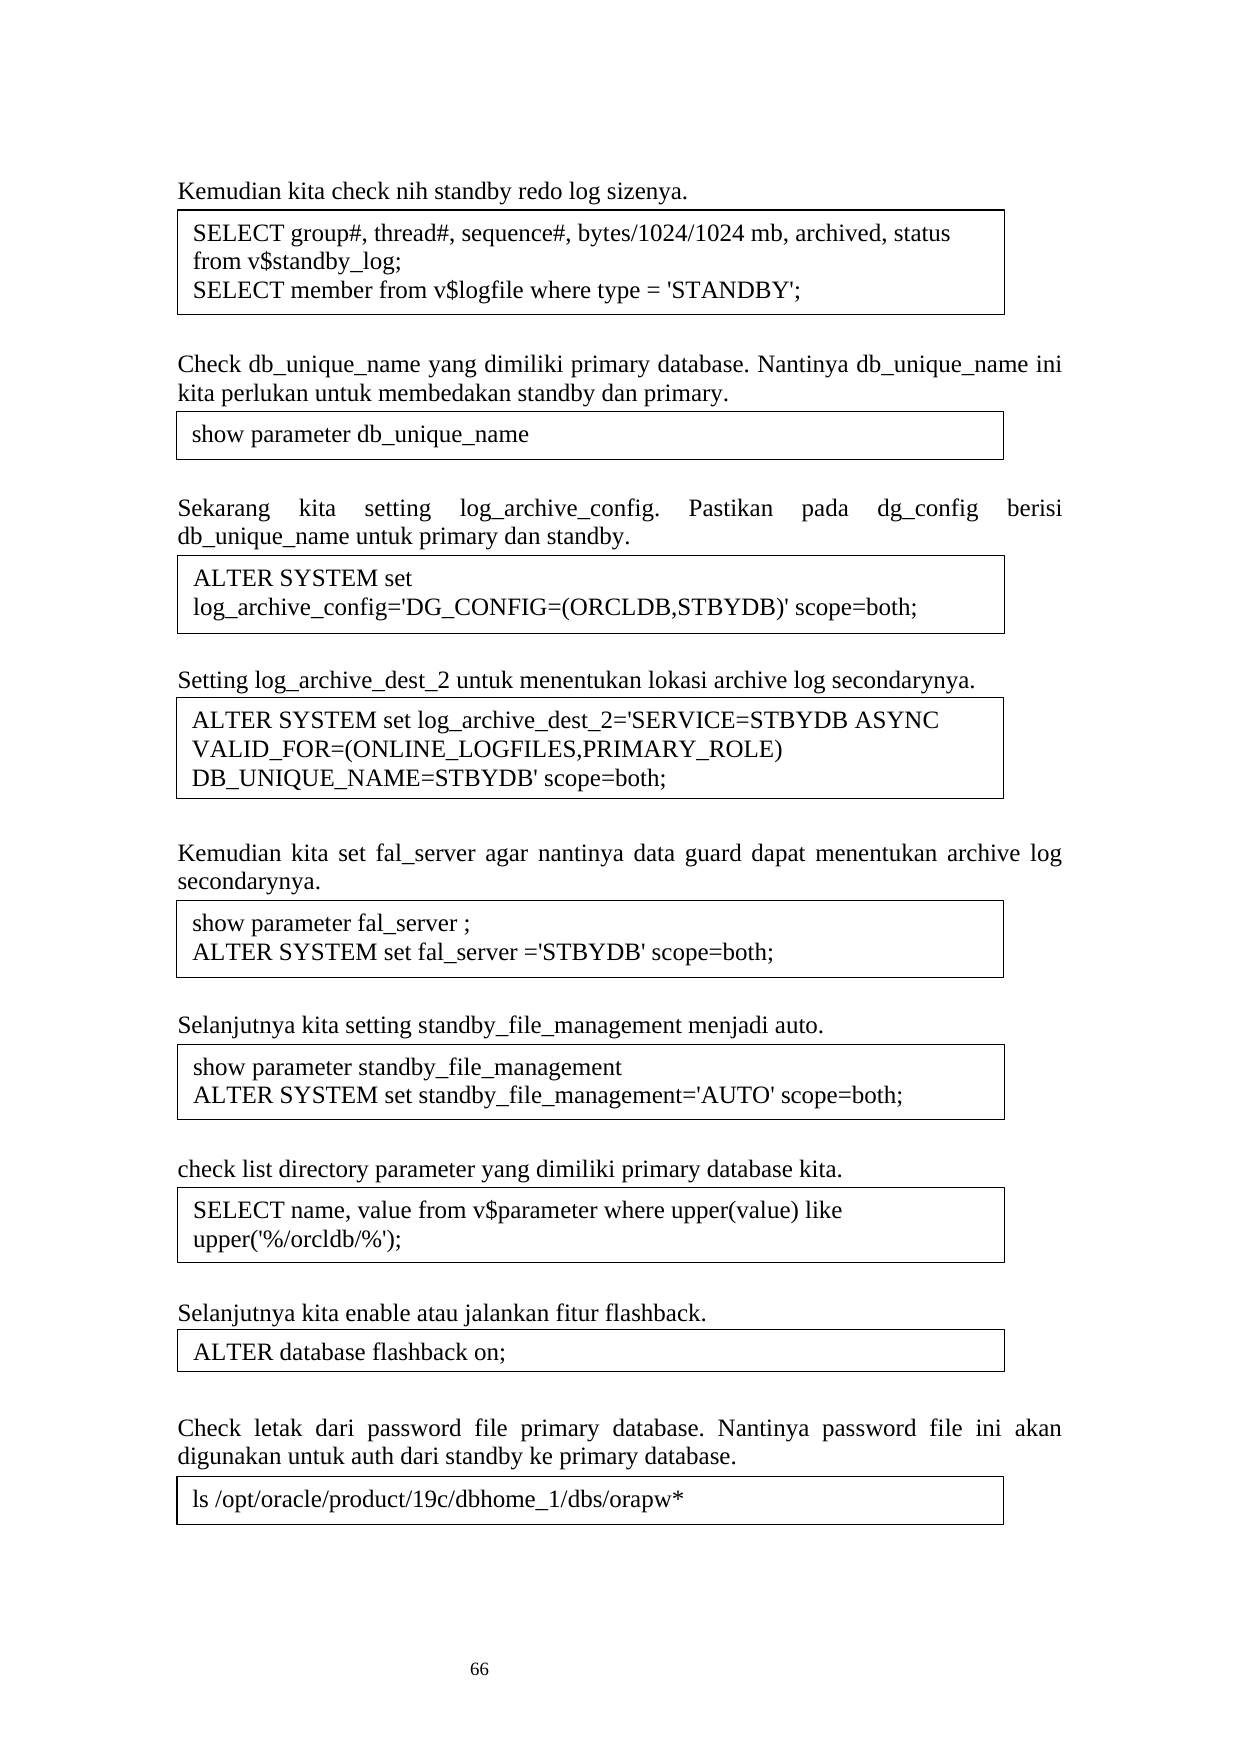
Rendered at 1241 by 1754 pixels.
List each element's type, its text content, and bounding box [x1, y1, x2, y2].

text Sekarang kita setting log_archive_config. Pastikan pada dg_config berisi db_unique_name untuk primary dan standby. [177, 493, 1063, 550]
text Kemudian kita check nih standby redo log sizenya. [177, 176, 1063, 205]
text Kemudian kita set fal_server agar nantinya data guard dapat menentukan archive log secondarynya. [177, 838, 1063, 895]
text check list directory parameter yang dimiliki primary database kita. [177, 1154, 1063, 1183]
text Setting log_archive_dest_2 untuk menentukan lokasi archive log secondarynya. [177, 665, 1063, 694]
text Check letak dari password file primary database. Nantinya password file ini akan digunakan untuk auth dari standby ke primary database. [177, 1413, 1063, 1470]
text Selanjutnya kita enable atau jalankan fitur flashback. [177, 1298, 1063, 1326]
text Check db_unique_name yang dimiliki primary database. Nantinya db_unique_name ini kita perlukan untuk membedakan standby dan primary. [177, 349, 1063, 406]
text Selanjutnya kita setting standby_file_management menjadi auto. [177, 1010, 1063, 1039]
